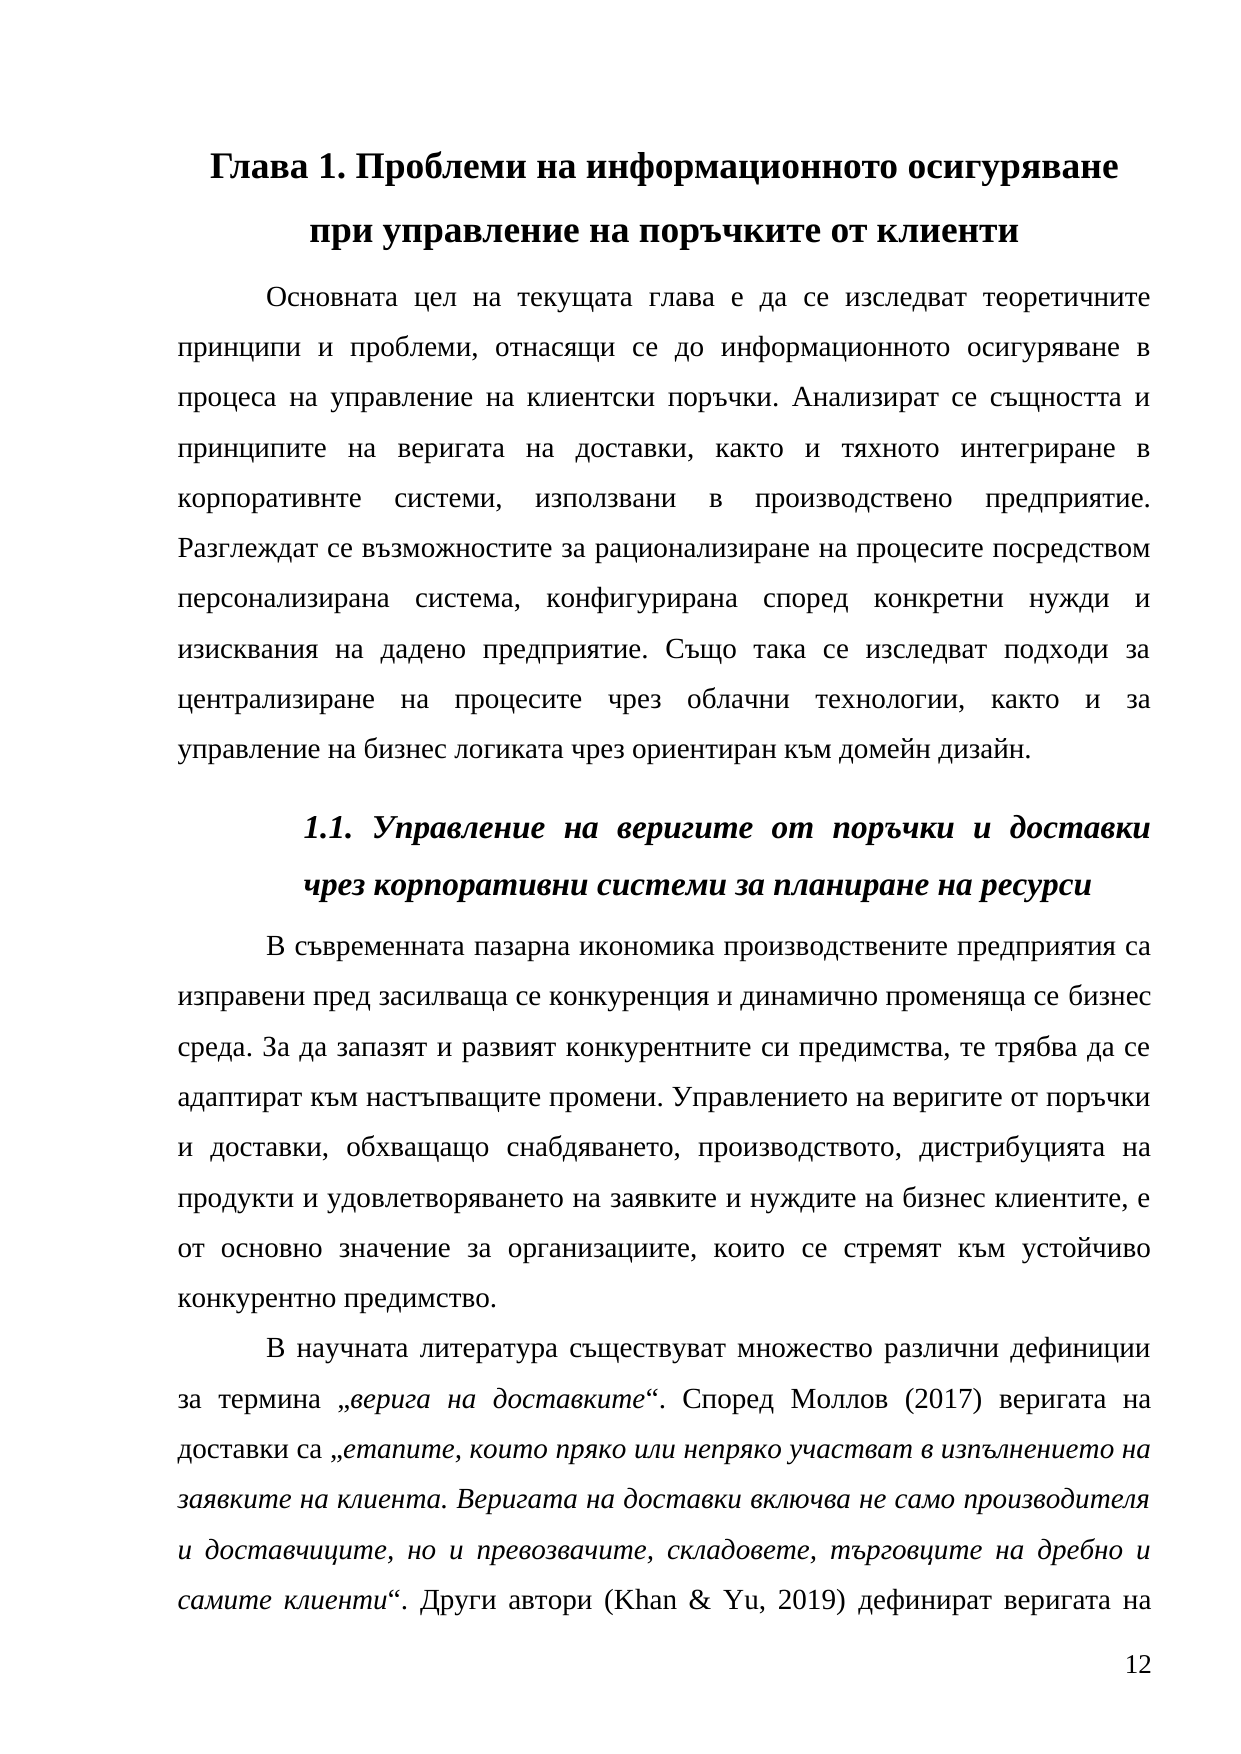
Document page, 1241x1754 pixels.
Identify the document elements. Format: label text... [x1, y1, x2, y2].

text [177, 1331, 1152, 1616]
text Основната цел на текущата глава е да се изследват теоретичните принципи и проблеми, отнасящи се до информационното осигуряване в процеса на управление на клиентски поръчки. Анализират се същността и принципите на веригата на доставки, както и тяхното интегриране в корпоративнте системи, използвани в производствено предприятие. Разглеждат се възможностите за рационализиране на процесите посредством персонализирана система, конфигурирана според конкретни нужди и изисквания на дадено предприятие. Също така се изследват подходи за централизиране на процесите чрез облачни технологии, както и за управление на бизнес логиката чрез ориентиран към домейн дизайн. [177, 279, 1152, 765]
text В съвременната пазарна икономика производствените предприятия са изправени пред засилваща се конкуренция и динамично променяща се бизнес среда. За да запазят и развият конкурентните си предимства, те трябва да се адаптират към настъпващите промени. Управлението на веригите от поръчки и доставки, обхващащо снабдяването, производството, дистрибуцията на продукти и удовлетворяването на заявките и нуждите на бизнес клиентите, е от основно значение за организациите, които се стремят към устойчиво конкурентно предимство. [177, 928, 1152, 1314]
subtitle 1.1. Управление на веригите от поръчки и доставки чрез корпоративни системи за планиране на ресурси [303, 807, 1152, 903]
subtitle Глава 1. Проблеми на информационното осигуряване при управление на поръчките от клиенти [177, 143, 1152, 251]
